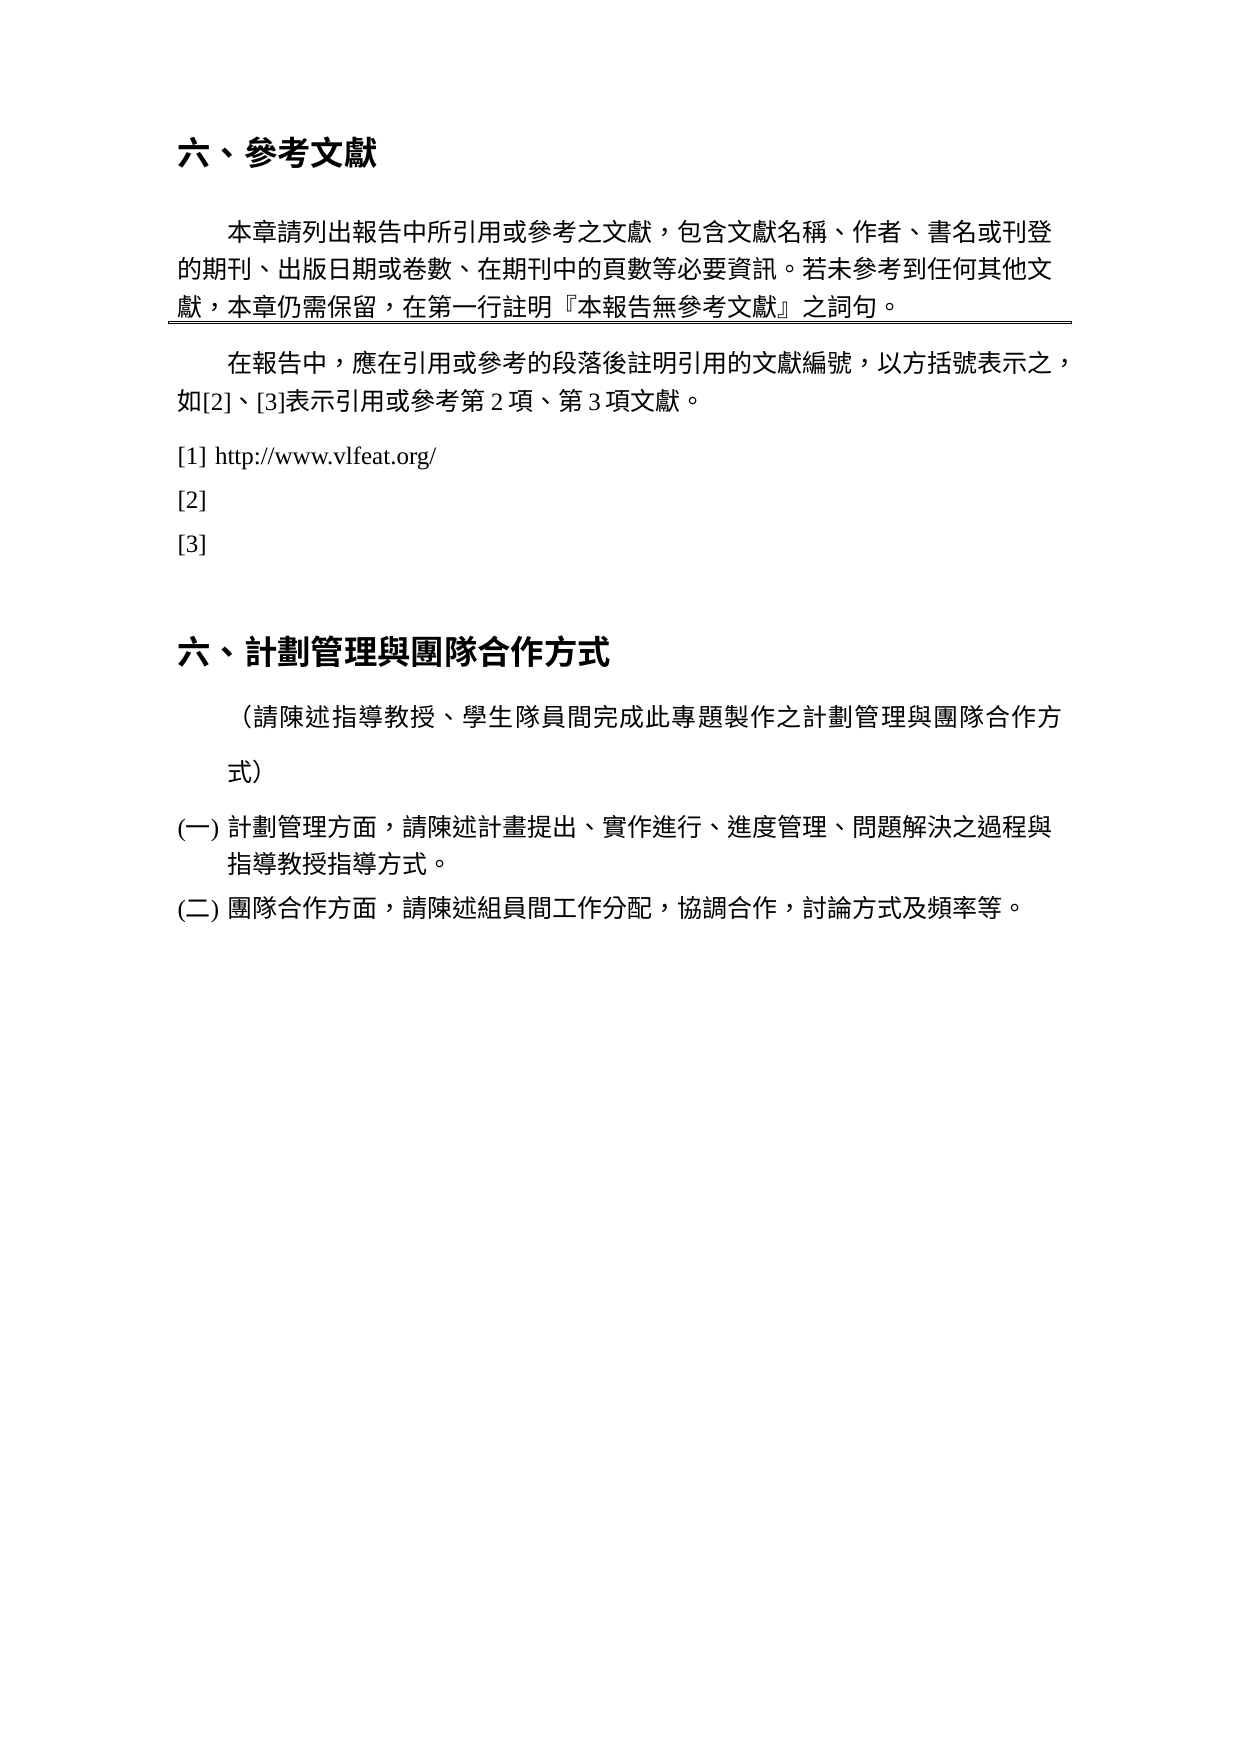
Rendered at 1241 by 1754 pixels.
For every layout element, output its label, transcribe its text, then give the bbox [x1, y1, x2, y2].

text 在報告中，應在引用或參考的段落後註明引用的文獻編號，以方括號表示之，如[2]、[3]表示引用或參考第2項、第3項文獻。 [177, 343, 1063, 418]
text [1] http://www.vlfeat.org/ [177, 437, 1063, 474]
list 團隊合作方面，請陳述組員間工作分配，協調合作，討論方式及頻率等。 [177, 888, 1063, 925]
text [2] [177, 481, 1063, 518]
text 六、參考文獻 [177, 127, 1063, 175]
text 本章請列出報告中所引用或參考之文獻，包含文獻名稱、作者、書名或刊登的期刊、出版日期或卷數、在期刊中的頁數等必要資訊。若未參考到任何其他文獻，本章仍需保留，在第一行註明『本報告無參考文獻』之詞句。 [177, 212, 1063, 321]
text 六、計劃管理與團隊合作方式 [177, 626, 1063, 674]
text [3] [177, 524, 1063, 562]
text （請陳述指導教授、學生隊員間完成此專題製作之計劃管理與團隊合作方式） [227, 698, 1063, 788]
list 計劃管理方面，請陳述計畫提出、實作進行、進度管理、問題解決之過程與指導教授指導方式。 [177, 807, 1063, 882]
